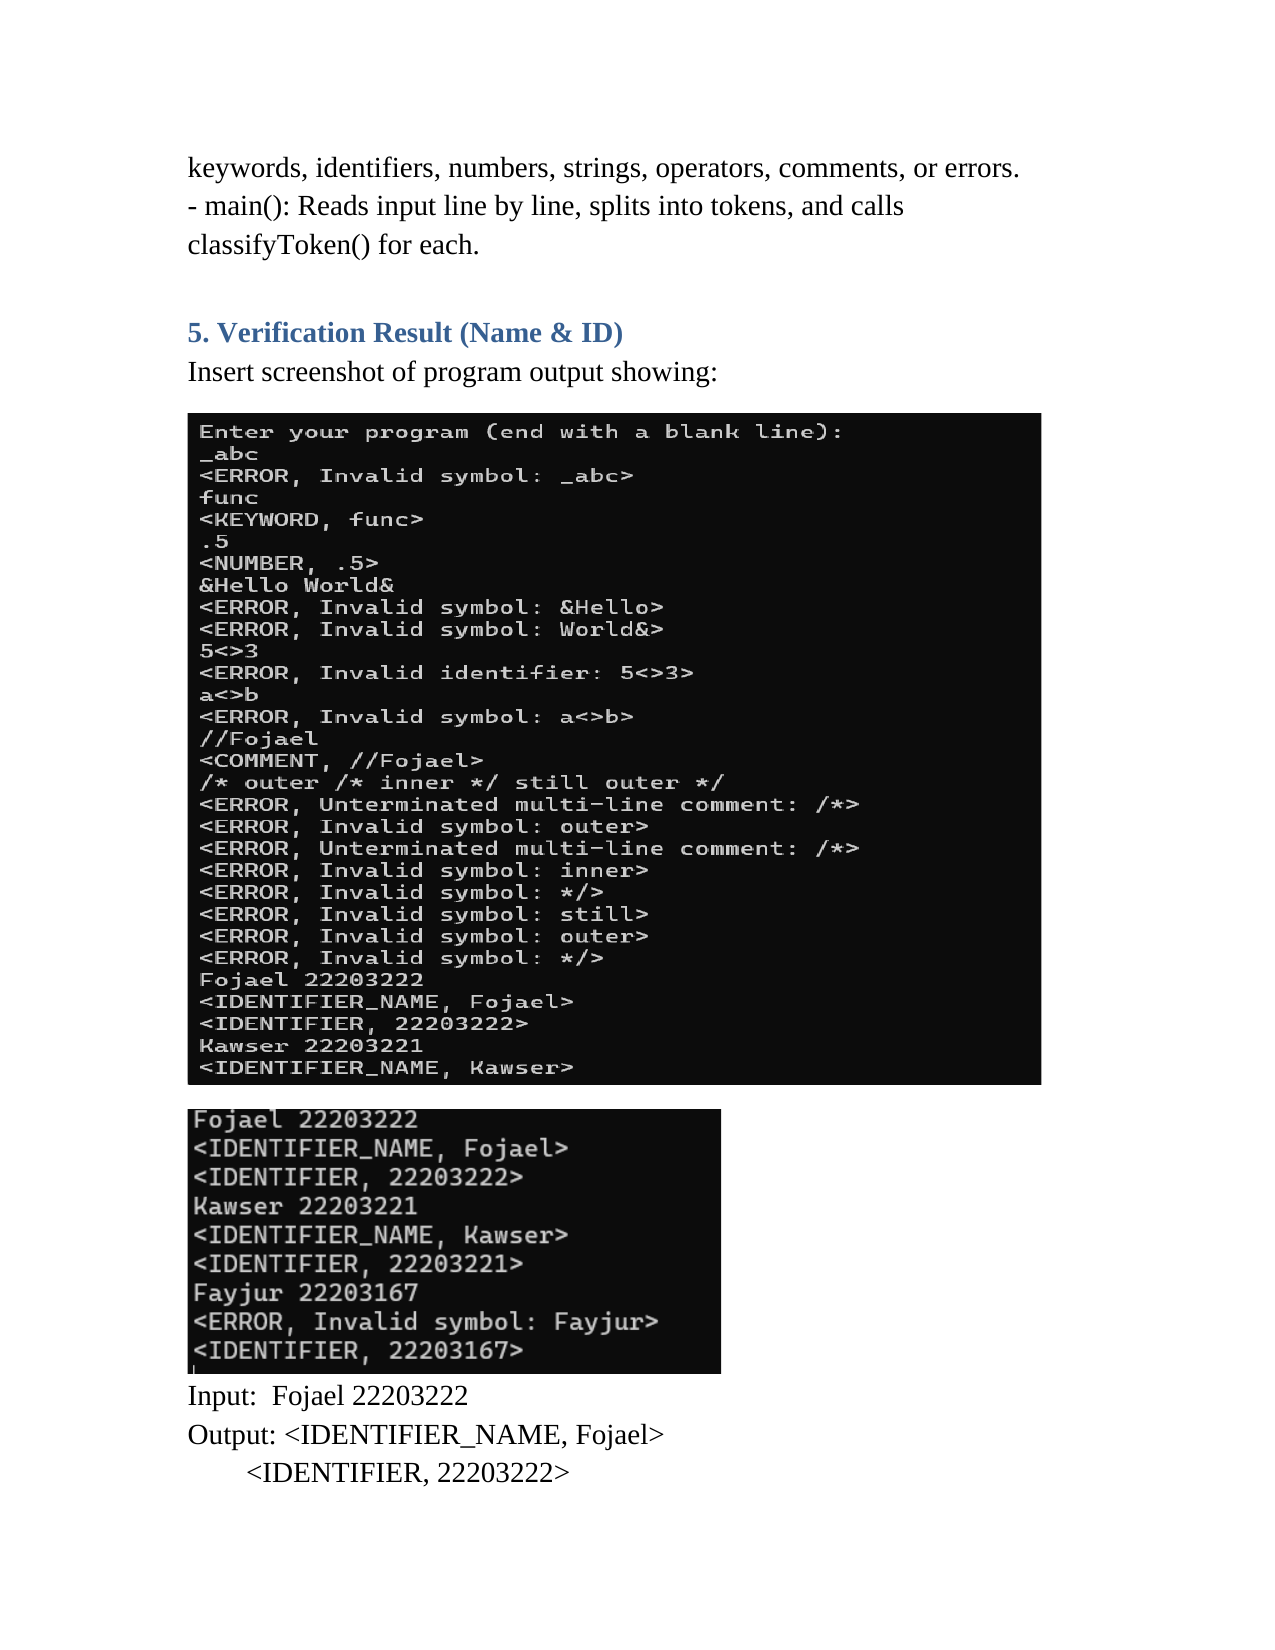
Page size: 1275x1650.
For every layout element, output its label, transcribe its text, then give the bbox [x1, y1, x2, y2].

picture [187, 413, 1042, 1085]
picture [187, 1109, 722, 1374]
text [187, 150, 1087, 261]
subtitle 5. Verification Result (Name & ID) [187, 316, 1087, 349]
text Insert screenshot of program output showing: [187, 354, 1087, 388]
